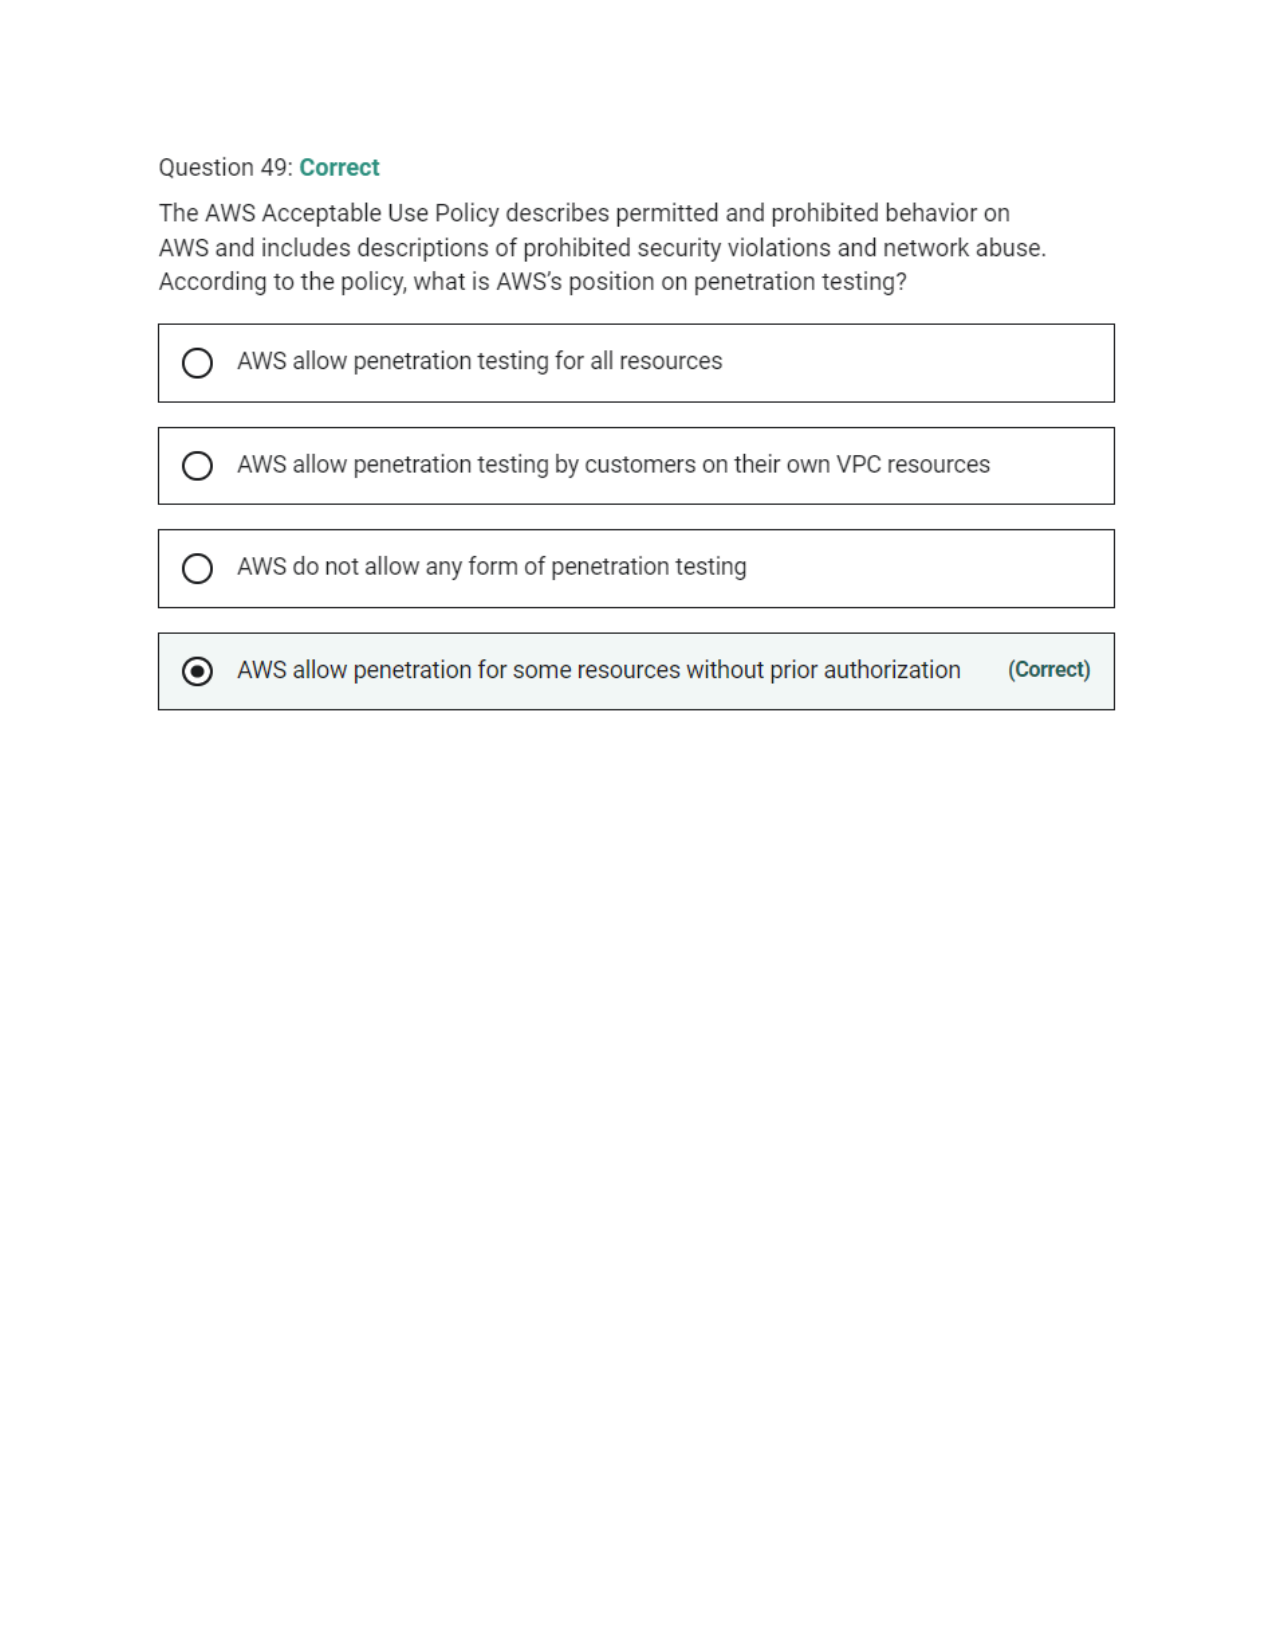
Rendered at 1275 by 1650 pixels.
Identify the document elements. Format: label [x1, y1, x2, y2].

picture [150, 150, 1125, 724]
